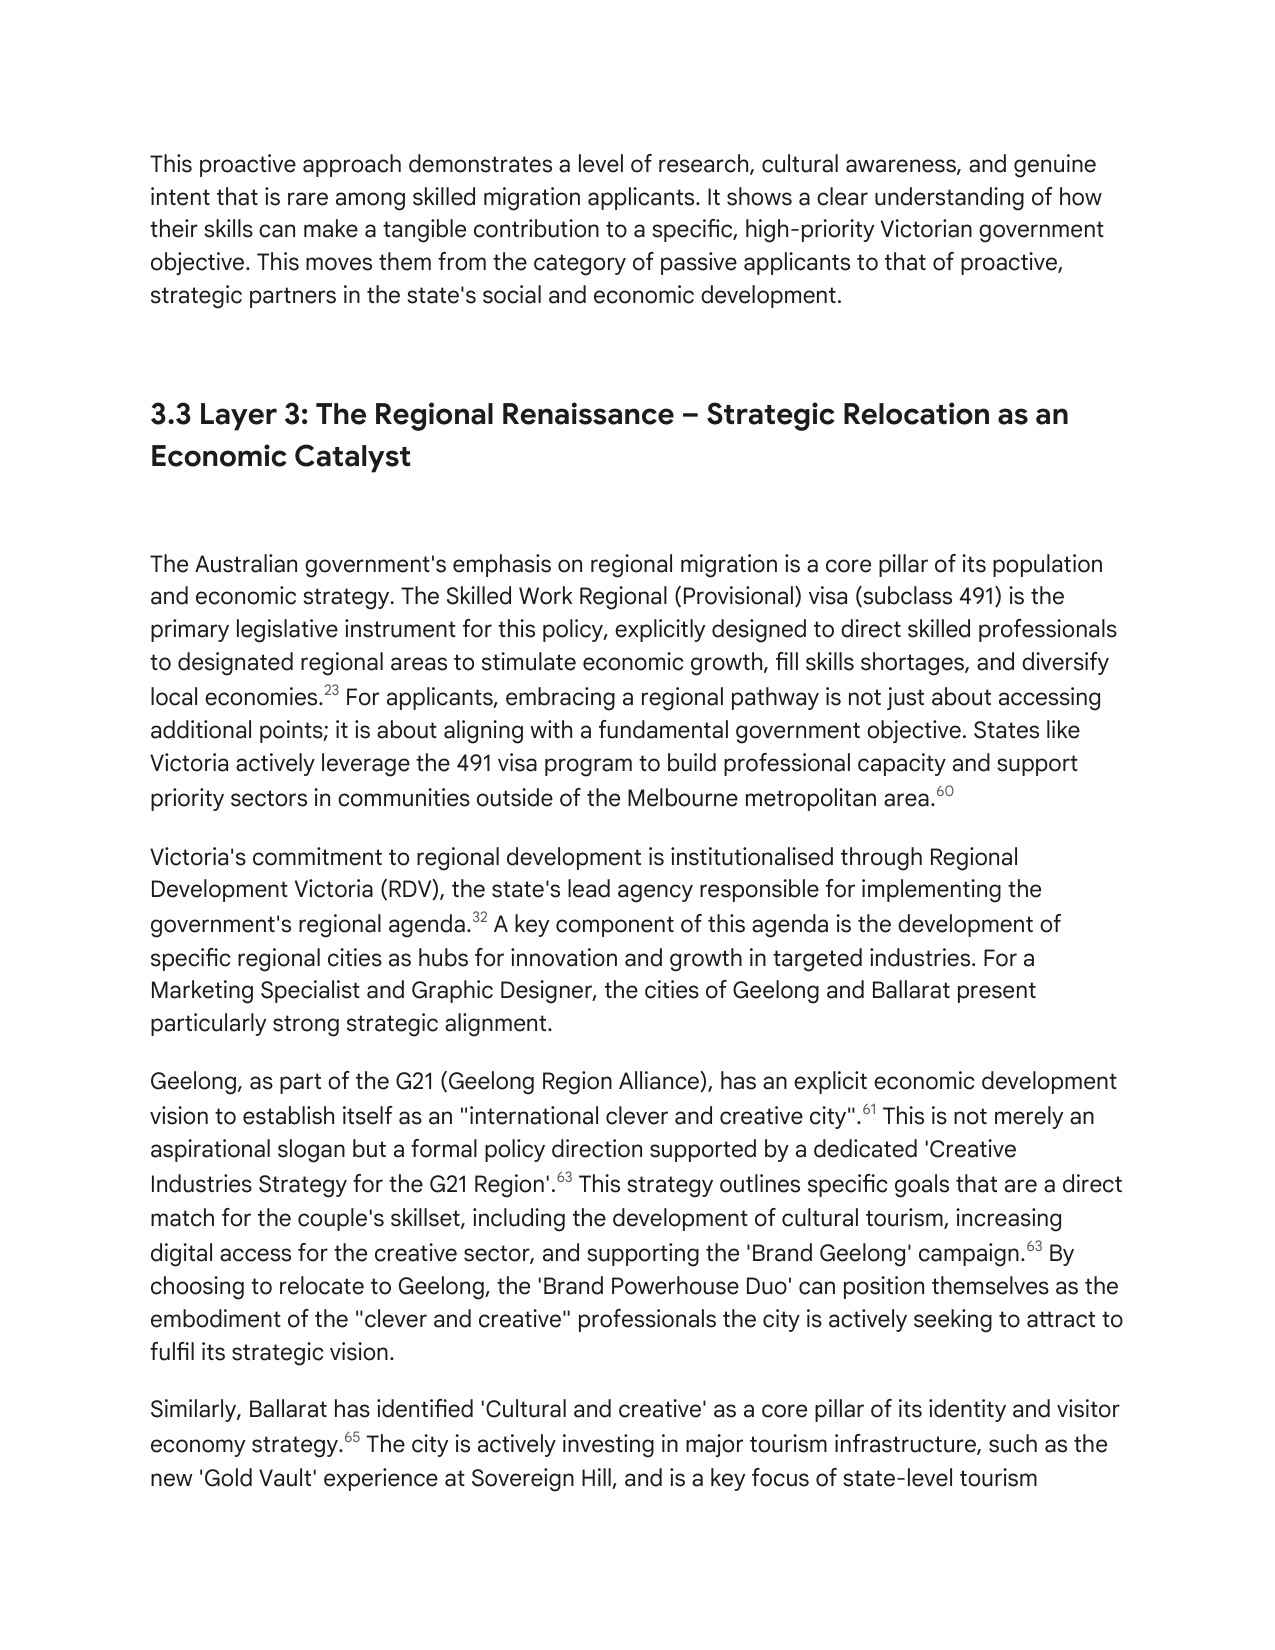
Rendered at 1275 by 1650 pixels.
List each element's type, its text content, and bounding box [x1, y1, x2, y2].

text Victoria's commitment to regional development is institutionalised through Regional Development Victoria (RDV), the state's lead agency responsible for implementing the government's regional agenda.32 A key component of this agenda is the development of specific regional cities as hubs for innovation and growth in targeted industries. For a Marketing Specialist and Graphic Designer, the cities of Geelong and Ballarat present particularly strong strategic alignment. [150, 843, 1125, 1038]
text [150, 1396, 1125, 1493]
text The Australian government's emphasis on regional migration is a core pillar of its population and economic strategy. The Skilled Work Regional (Provisional) visa (subclass 491) is the primary legislative instrument for this policy, explicitly designed to direct skilled professionals to designated regional areas to stimulate economic growth, fill skills shortages, and diversify local economies.23 For applicants, embracing a regional pathway is not just about accessing additional points; it is about aligning with a fundamental government objective. States like Victoria actively leverage the 491 visa program to build professional capacity and support priority sectors in communities outside of the Melbourne metropolitan area.60 [150, 550, 1125, 813]
text Geelong, as part of the G21 (Geelong Region Alliance), has an explicit economic development vision to establish itself as an "international clever and creative city".61 This is not merely an aspirational slogan but a formal policy direction supported by a dedicated 'Creative Industries Strategy for the G21 Region'.63 This strategy outlines specific goals that are a direct match for the couple's skillset, including the development of cultural tourism, increasing digital access for the creative sector, and supporting the 'Brand Geelong' campaign.63 By choosing to relocate to Geelong, the 'Brand Powerhouse Duo' can position themselves as the embodiment of the "clever and creative" professionals the city is actively seeking to attract to fulfil its strategic vision. [150, 1067, 1125, 1367]
text This proactive approach demonstrates a level of research, cultural awareness, and genuine intent that is rare among skilled migration applicants. It shows a clear understanding of how their skills can make a tangible contribution to a specific, high-priority Victorian government objective. This moves them from the category of passive applicants to that of proactive, strategic partners in the state's social and economic development. [150, 150, 1125, 309]
subtitle 3.3 Layer 3: The Regional Renaissance – Strategic Relocation as an Economic Catalyst [150, 396, 1125, 474]
